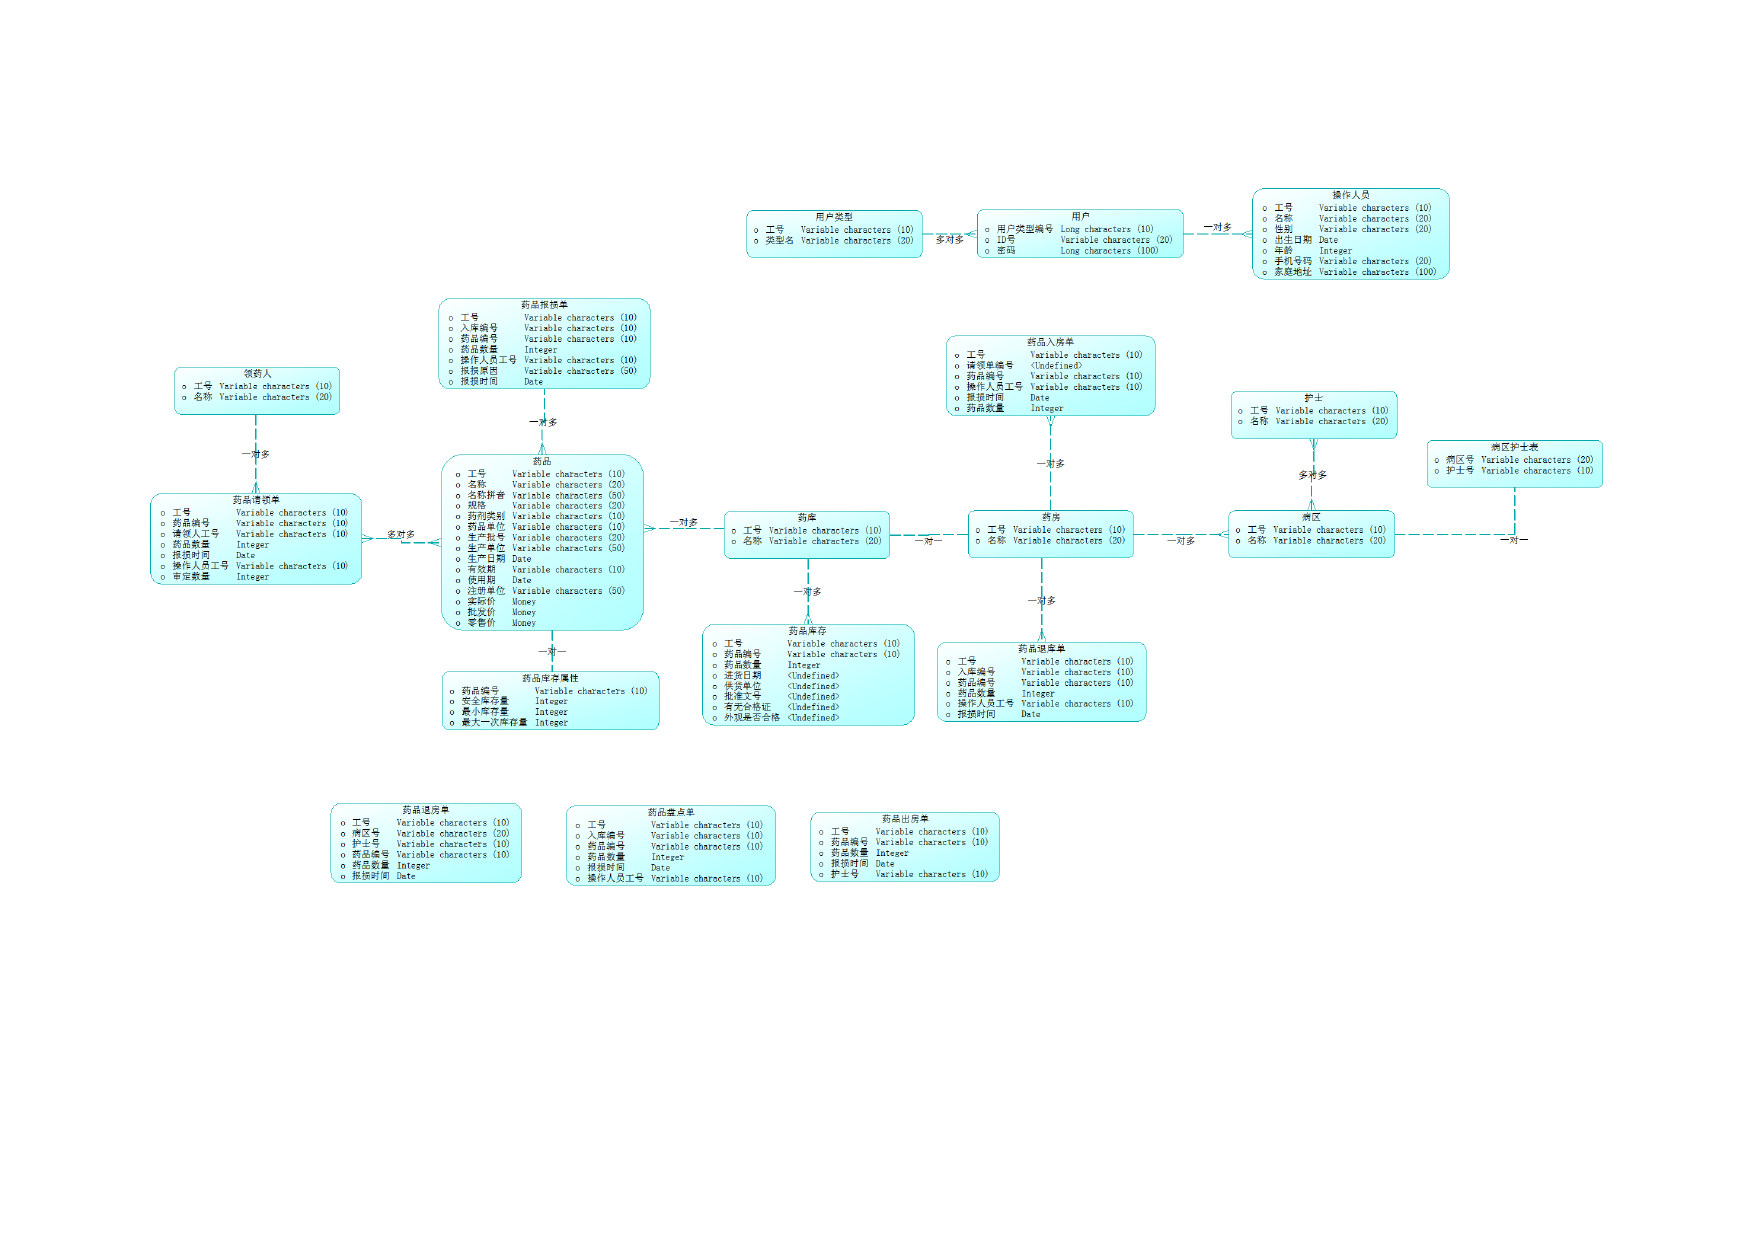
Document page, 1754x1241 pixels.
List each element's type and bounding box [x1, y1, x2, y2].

picture [150, 188, 1604, 887]
